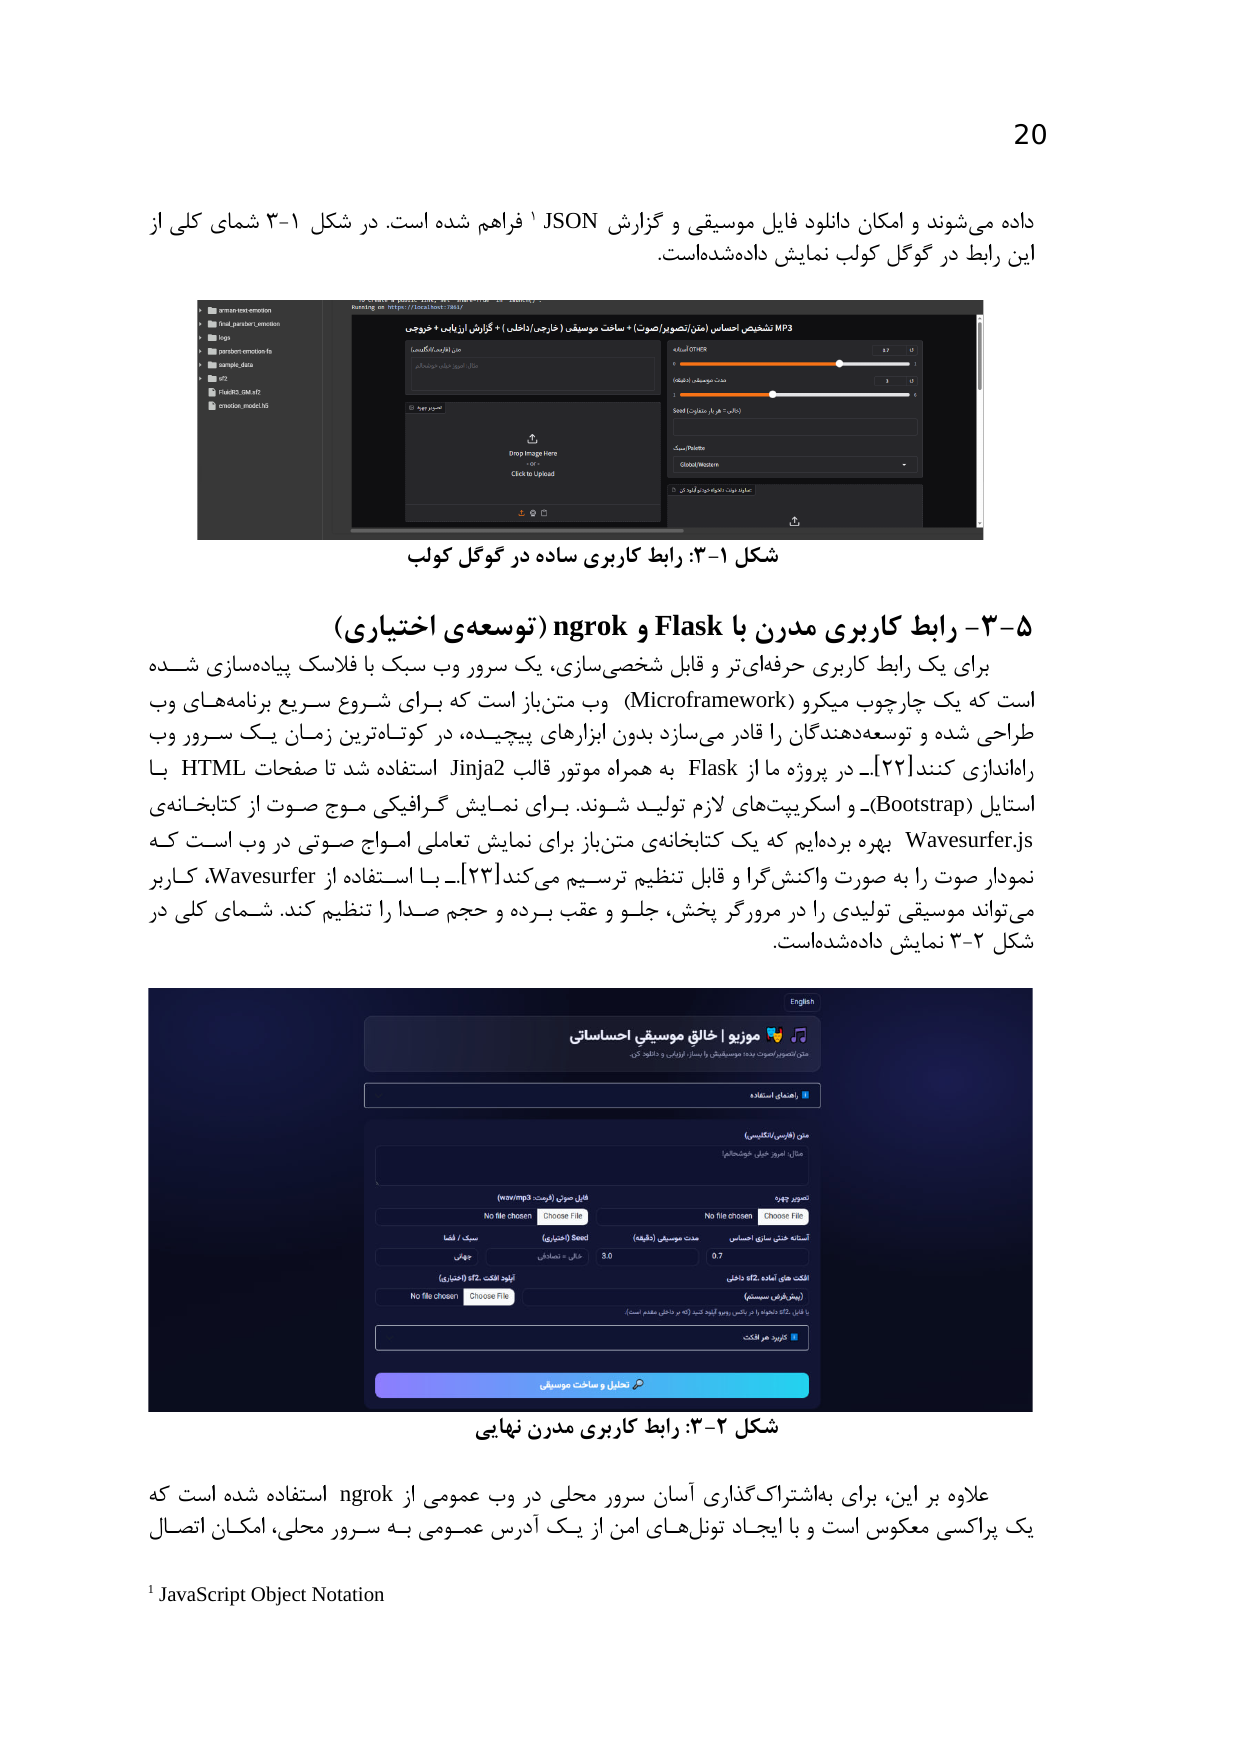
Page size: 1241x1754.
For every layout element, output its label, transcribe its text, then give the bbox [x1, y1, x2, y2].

text برای یک رابط کاربری حرفه‌ای‌تر و قابل شخصی‌سازی، یک سرور وب سبک با فلاسک پیاده‌سازی شده است که یک چارچوب میکرو (Microframework) وب متن‌باز است که برای شروع سریع برنامه‌های وب طراحی شده و توسعه‌دهندگان را قادر می‌سازد بدون ابزارهای پیچیده، در کوتاه‌ترین زمان یک سرور وب راه‌اندازی کنند[22]. در پروژه ما از Flask به همراه موتور قالب Jinja2 استفاده شد تا صفحات HTML با استایل (Bootstrap) و اسکریپت‌های لازم تولید شوند. برای نمایش گرافیکی موج صوت از کتابخانه‌ی Wavesurfer.js بهره برده‌ایم که یک کتابخانه‌ی متن‌باز برای نمایش تعاملی امواج صوتی در وب است که نمودار صوت را به صورت واکنش‌گرا و قابل تنظیم ترسیم می‌کند[23]. با استفاده از Wavesurfer، کاربر می‌تواند موسیقی تولیدی را در مرورگر پخش، جلو و عقب برده و حجم صدا را تنظیم کند. شمای کلی در شکل 2-3 نمایش داده‌شده‌است. [148, 653, 1033, 958]
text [148, 1480, 1033, 1543]
subtitle 3-5- رابط کاربری مدرن با Flask و ngrok (توسعه‌ی اختیاری) [148, 608, 1033, 647]
picture [148, 988, 1033, 1412]
picture [197, 300, 984, 540]
text شکل 1-3: رابط کاربری ساده در گوگل کولب [148, 546, 1033, 571]
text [148, 207, 1033, 270]
text شکل 2-3: رابط کاربری مدرن نهایی [148, 1418, 1033, 1443]
